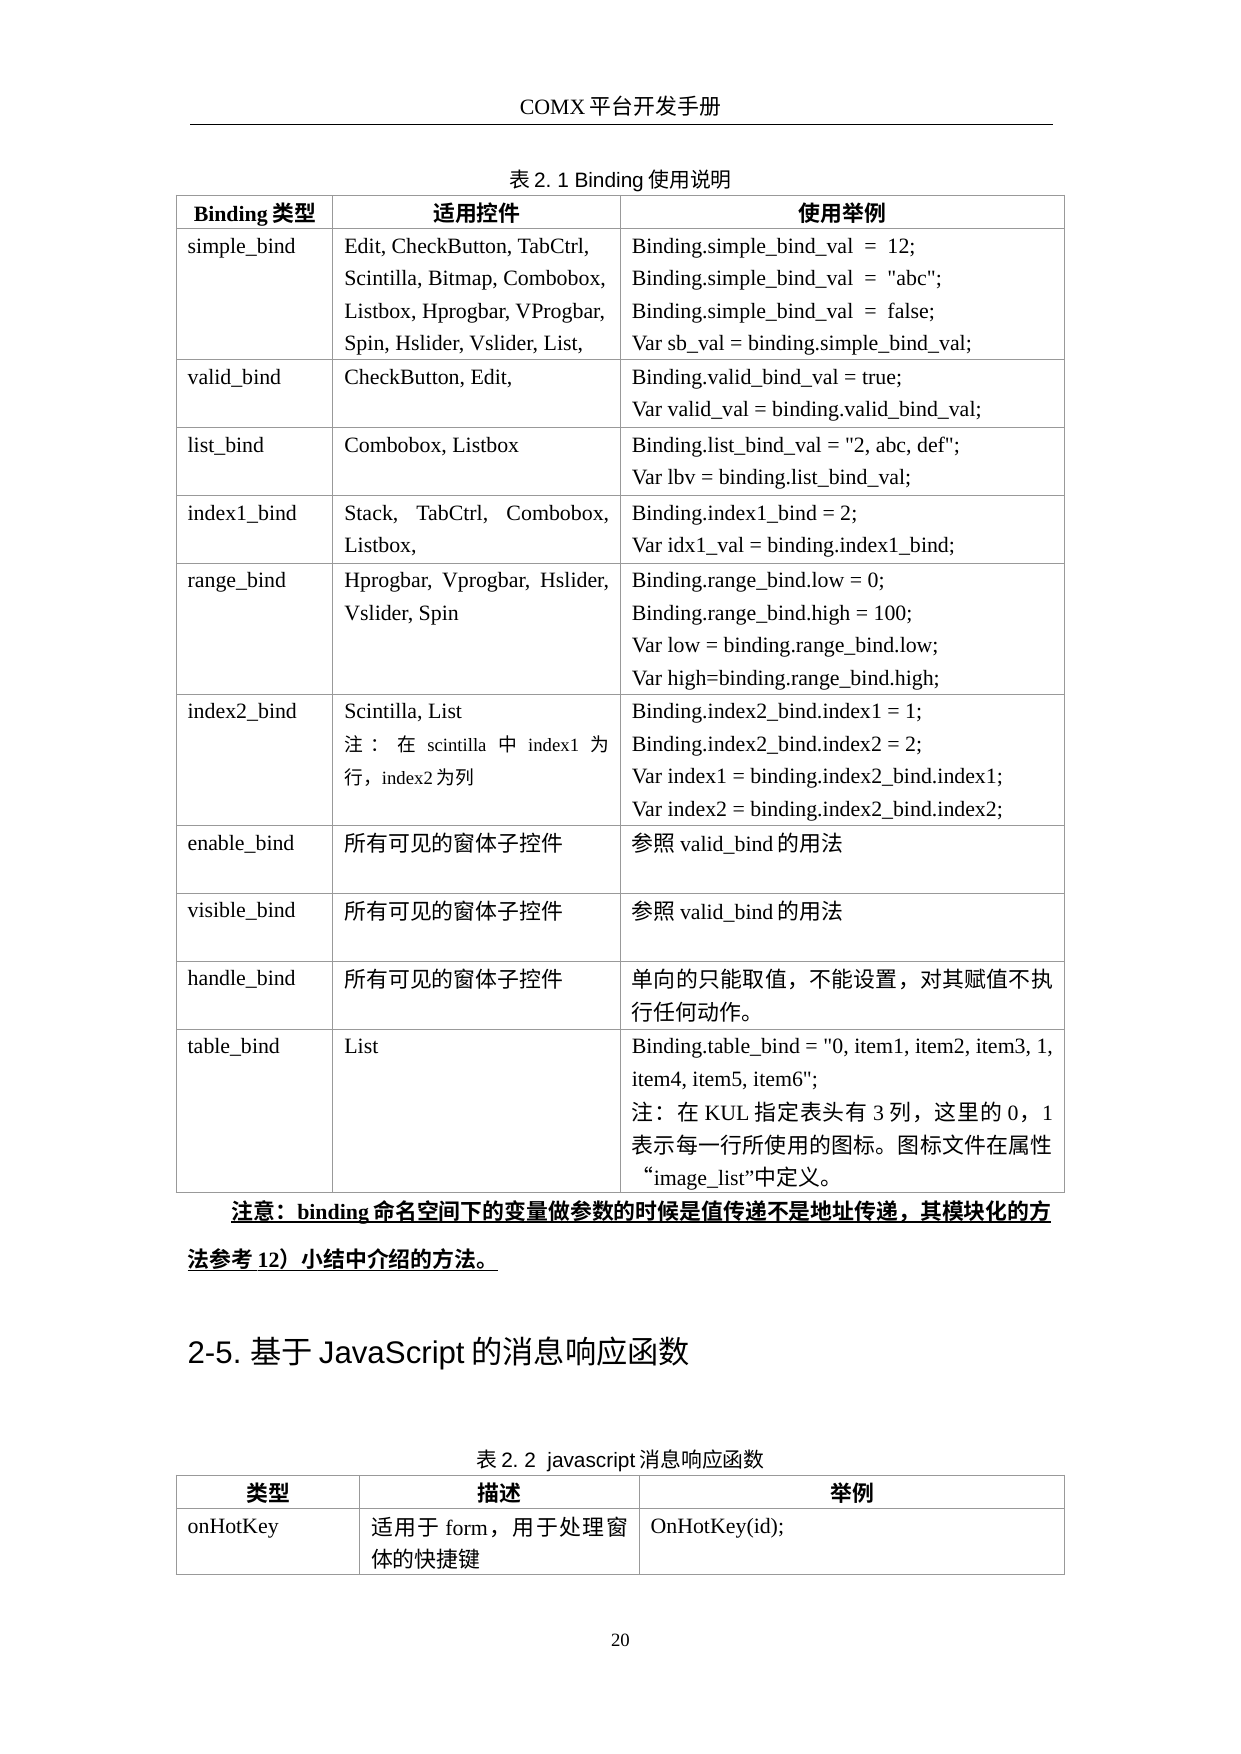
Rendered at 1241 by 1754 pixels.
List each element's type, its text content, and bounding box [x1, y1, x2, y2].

text 表2. 1 Binding使用说明 [187, 162, 1053, 194]
table_header 适用控件 [333, 196, 620, 228]
table_header Binding类型 [177, 196, 332, 228]
table_cell Binding.simple_bind_val = 12; Binding.simple_bind_val = "abc"; Binding.simple_bind_val = false; Var sb_val = binding.simple_bind_val; [621, 229, 1064, 359]
table_cell onHotKey [177, 1509, 359, 1574]
table_cell handle_bind [177, 962, 332, 1029]
table_cell Binding.valid_bind_val = true; Var valid_val = binding.valid_bind_val; [621, 360, 1064, 427]
table_cell 参照valid_bind的用法 [621, 826, 1064, 893]
table_cell range_bind [177, 564, 332, 694]
table_cell list_bind [177, 428, 332, 495]
table_cell 适用于form，用于处理窗体的快捷键 [360, 1509, 639, 1574]
table_cell 参照valid_bind的用法 [621, 894, 1064, 961]
table_cell 所有可见的窗体子控件 [333, 962, 620, 1029]
text 表2. 2 javascript消息响应函数 [187, 1442, 1053, 1474]
table_cell Combobox, Listbox [333, 428, 620, 495]
table_cell valid_bind [177, 360, 332, 427]
table_cell Stack, TabCtrl, Combobox, Listbox, [333, 496, 620, 563]
table_cell Edit, CheckButton, TabCtrl, Scintilla, Bitmap, Combobox, Listbox, Hprogbar, VProgbar, Spin, Hslider, Vslider, List, [333, 229, 620, 359]
table_header 类型 [177, 1476, 359, 1508]
table_cell Binding.index2_bind.index1 = 1; Binding.index2_bind.index2 = 2; Var index1 = binding.index2_bind.index1; Var index2 = binding.index2_bind.index2; [621, 695, 1064, 825]
table_cell Binding.list_bind_val = "2, abc, def"; Var lbv = binding.list_bind_val; [621, 428, 1064, 495]
table_cell enable_bind [177, 826, 332, 893]
list 基于JavaScript的消息响应函数 [187, 1317, 1053, 1382]
table_header 举例 [640, 1476, 1064, 1508]
table_cell index1_bind [177, 496, 332, 563]
table_cell table_bind [177, 1030, 332, 1192]
table_cell Hprogbar, Vprogbar, Hslider, Vslider, Spin [333, 564, 620, 694]
table_cell visible_bind [177, 894, 332, 961]
table_cell simple_bind [177, 229, 332, 359]
table_header 使用举例 [621, 196, 1064, 228]
table_cell CheckButton, Edit, [333, 360, 620, 427]
table_cell 单向的只能取值，不能设置，对其赋值不执行任何动作。 [621, 962, 1064, 1029]
table_cell 所有可见的窗体子控件 [333, 894, 620, 961]
text 注意：binding命名空间下的变量做参数的时候是值传递不是地址传递，其模块化的方法参考12）小结中介绍的方法。 [187, 1193, 1053, 1274]
table_cell Binding.range_bind.low = 0; Binding.range_bind.high = 100; Var low = binding.range_bind.low; Var high=binding.range_bind.high; [621, 564, 1064, 694]
table_header 描述 [360, 1476, 639, 1508]
table_cell Binding.table_bind = "0, item1, item2, item3, 1, item4, item5, item6"; 注：在KUL指定表头有3列，这里的0，1表示每一行所使用的图标。图标文件在属性“image_list”中定义。 [621, 1030, 1064, 1192]
table_cell Scintilla, List 注：在scintilla中index1为行，index2为列 [333, 695, 620, 825]
table_cell List [333, 1030, 620, 1192]
table_cell OnHotKey(id); [640, 1509, 1064, 1574]
table_cell index2_bind [177, 695, 332, 825]
table_cell Binding.index1_bind = 2; Var idx1_val = binding.index1_bind; [621, 496, 1064, 563]
table_cell 所有可见的窗体子控件 [333, 826, 620, 893]
